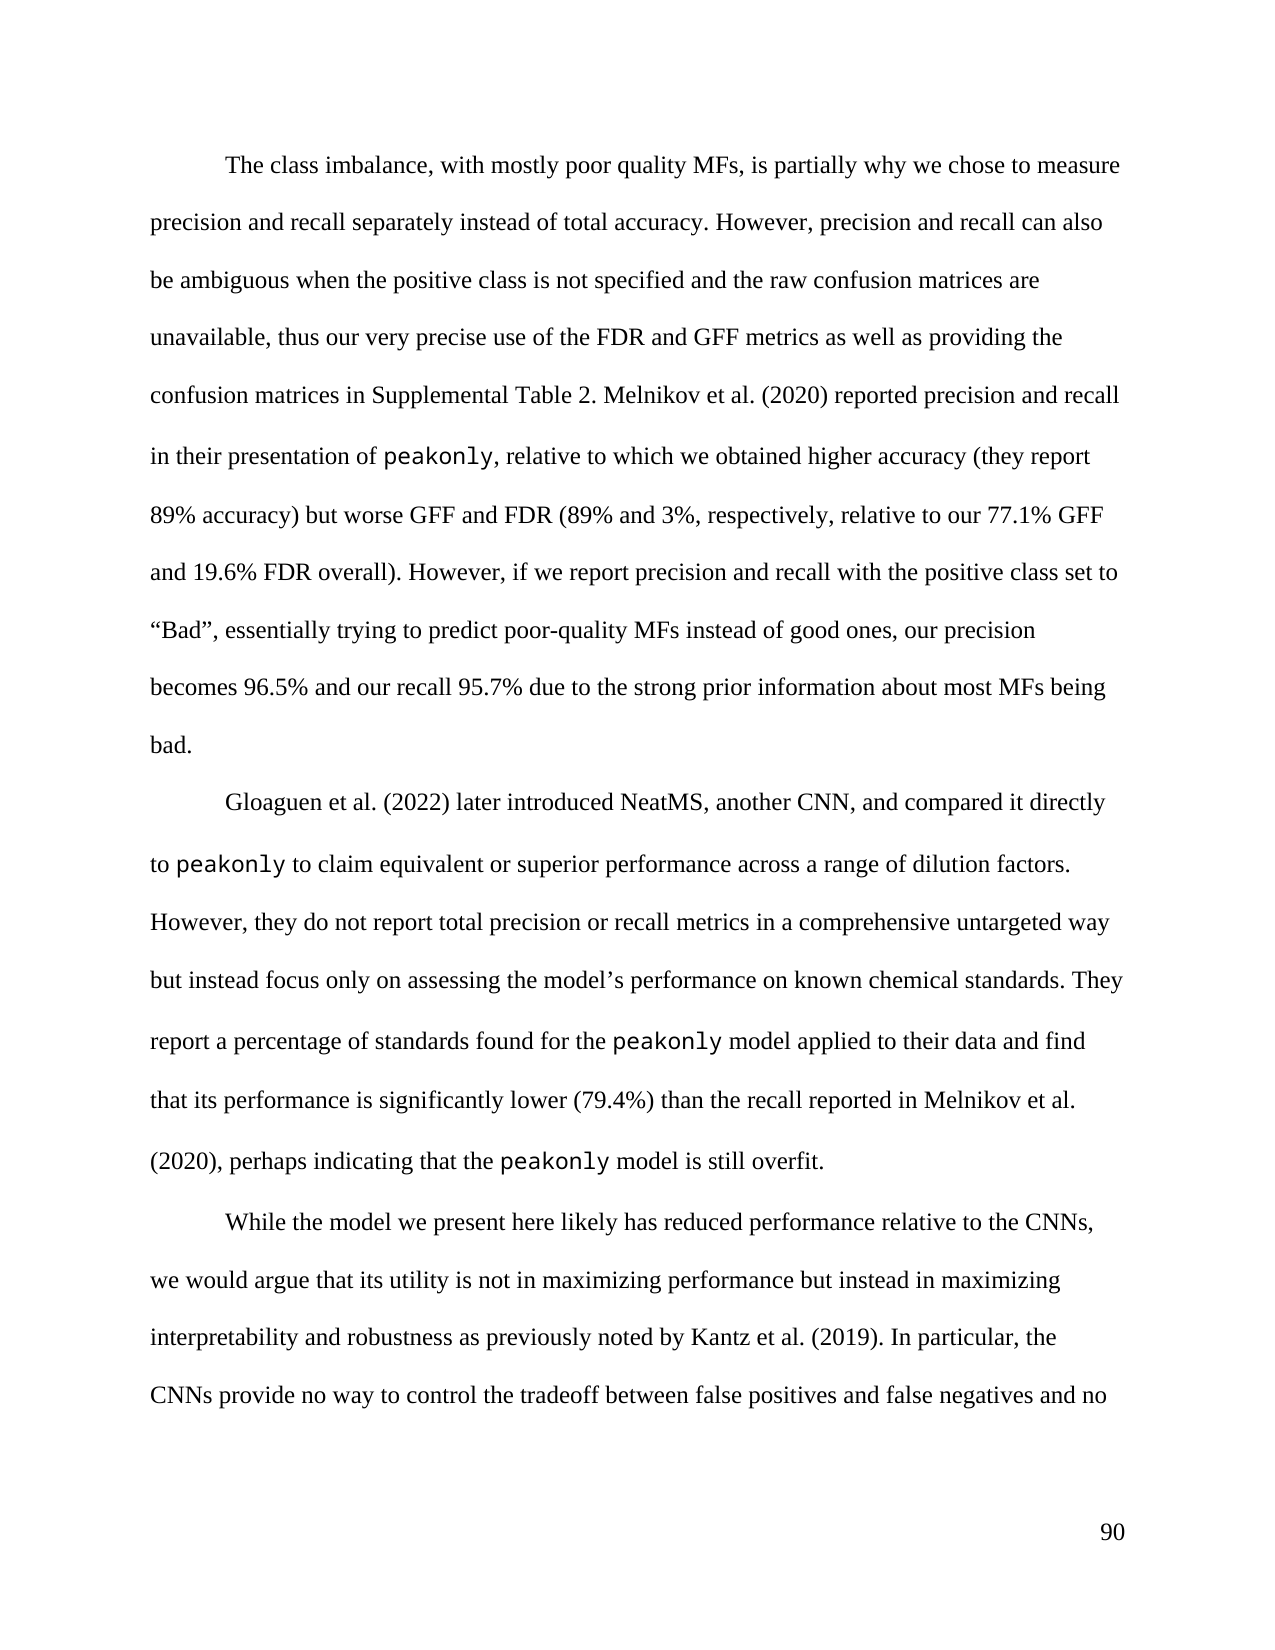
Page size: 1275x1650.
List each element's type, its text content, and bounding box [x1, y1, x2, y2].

text Gloaguen et al. (2022) later introduced NeatMS, another CNN, and compared it directly to peakonly to claim equivalent or superior performance across a range of dilution factors. However, they do not report total precision or recall metrics in a comprehensive untargeted way but instead focus only on assessing the model’s performance on known chemical standards. They report a percentage of standards found for the peakonly model applied to their data and find that its performance is significantly lower (79.4%) than the recall reported in Melnikov et al. (2020), perhaps indicating that the peakonly model is still overfit. [150, 787, 1125, 1176]
text The class imbalance, with mostly poor quality MFs, is partially why we chose to measure precision and recall separately instead of total accuracy. However, precision and recall can also be ambiguous when the positive class is not specified and the raw confusion matrices are unavailable, thus our very precise use of the FDR and GFF metrics as well as providing the confusion matrices in Supplemental Table 2. Melnikov et al. (2020) reported precision and recall in their presentation of peakonly, relative to which we obtained higher accuracy (they report 89% accuracy) but worse GFF and FDR (89% and 3%, respectively, relative to our 77.1% GFF and 19.6% FDR overall). However, if we report precision and recall with the positive class set to “Bad”, essentially trying to predict poor-quality MFs instead of good ones, our precision becomes 96.5% and our recall 95.7% due to the strong prior information about most MFs being bad. [150, 150, 1125, 759]
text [150, 1207, 1125, 1409]
